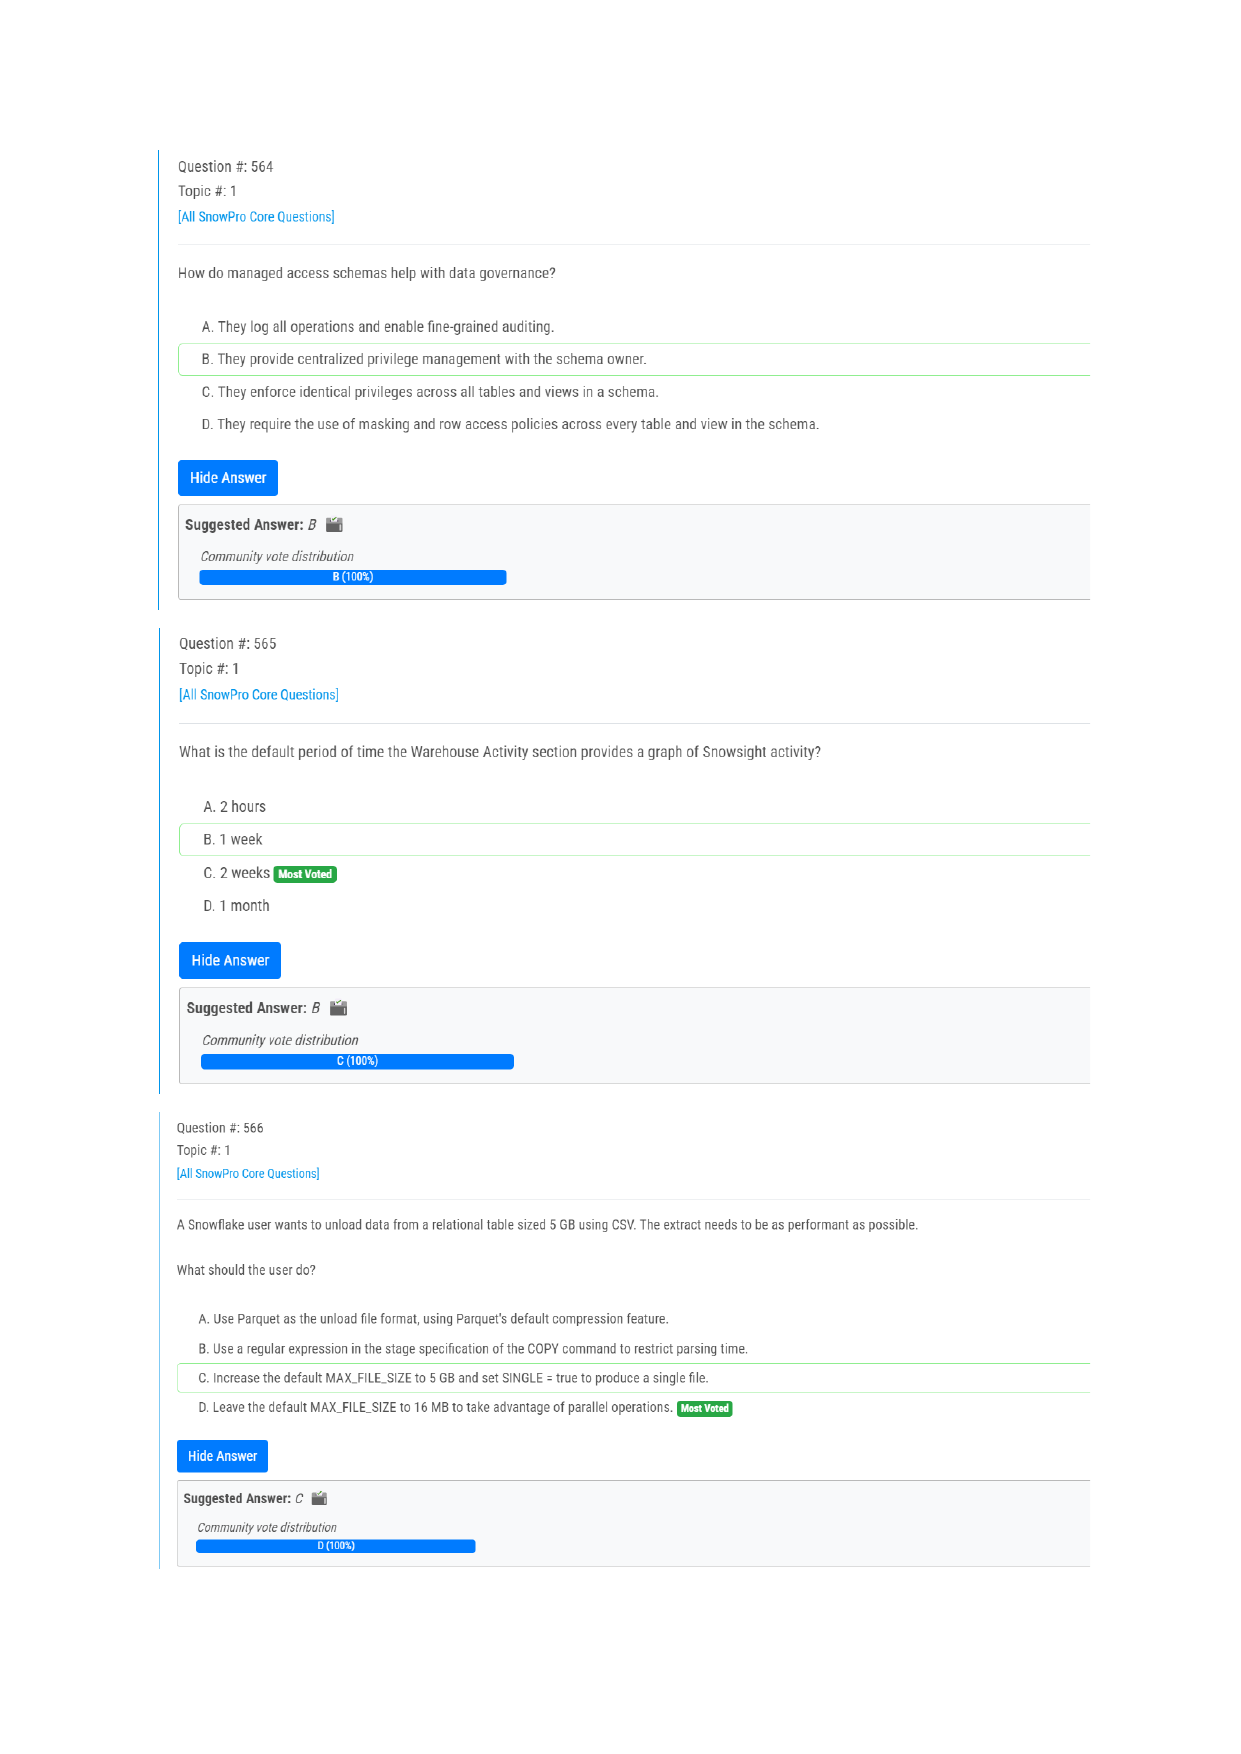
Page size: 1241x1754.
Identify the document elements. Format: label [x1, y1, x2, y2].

picture [150, 628, 1091, 1094]
picture [150, 150, 1091, 610]
picture [150, 1112, 1091, 1569]
